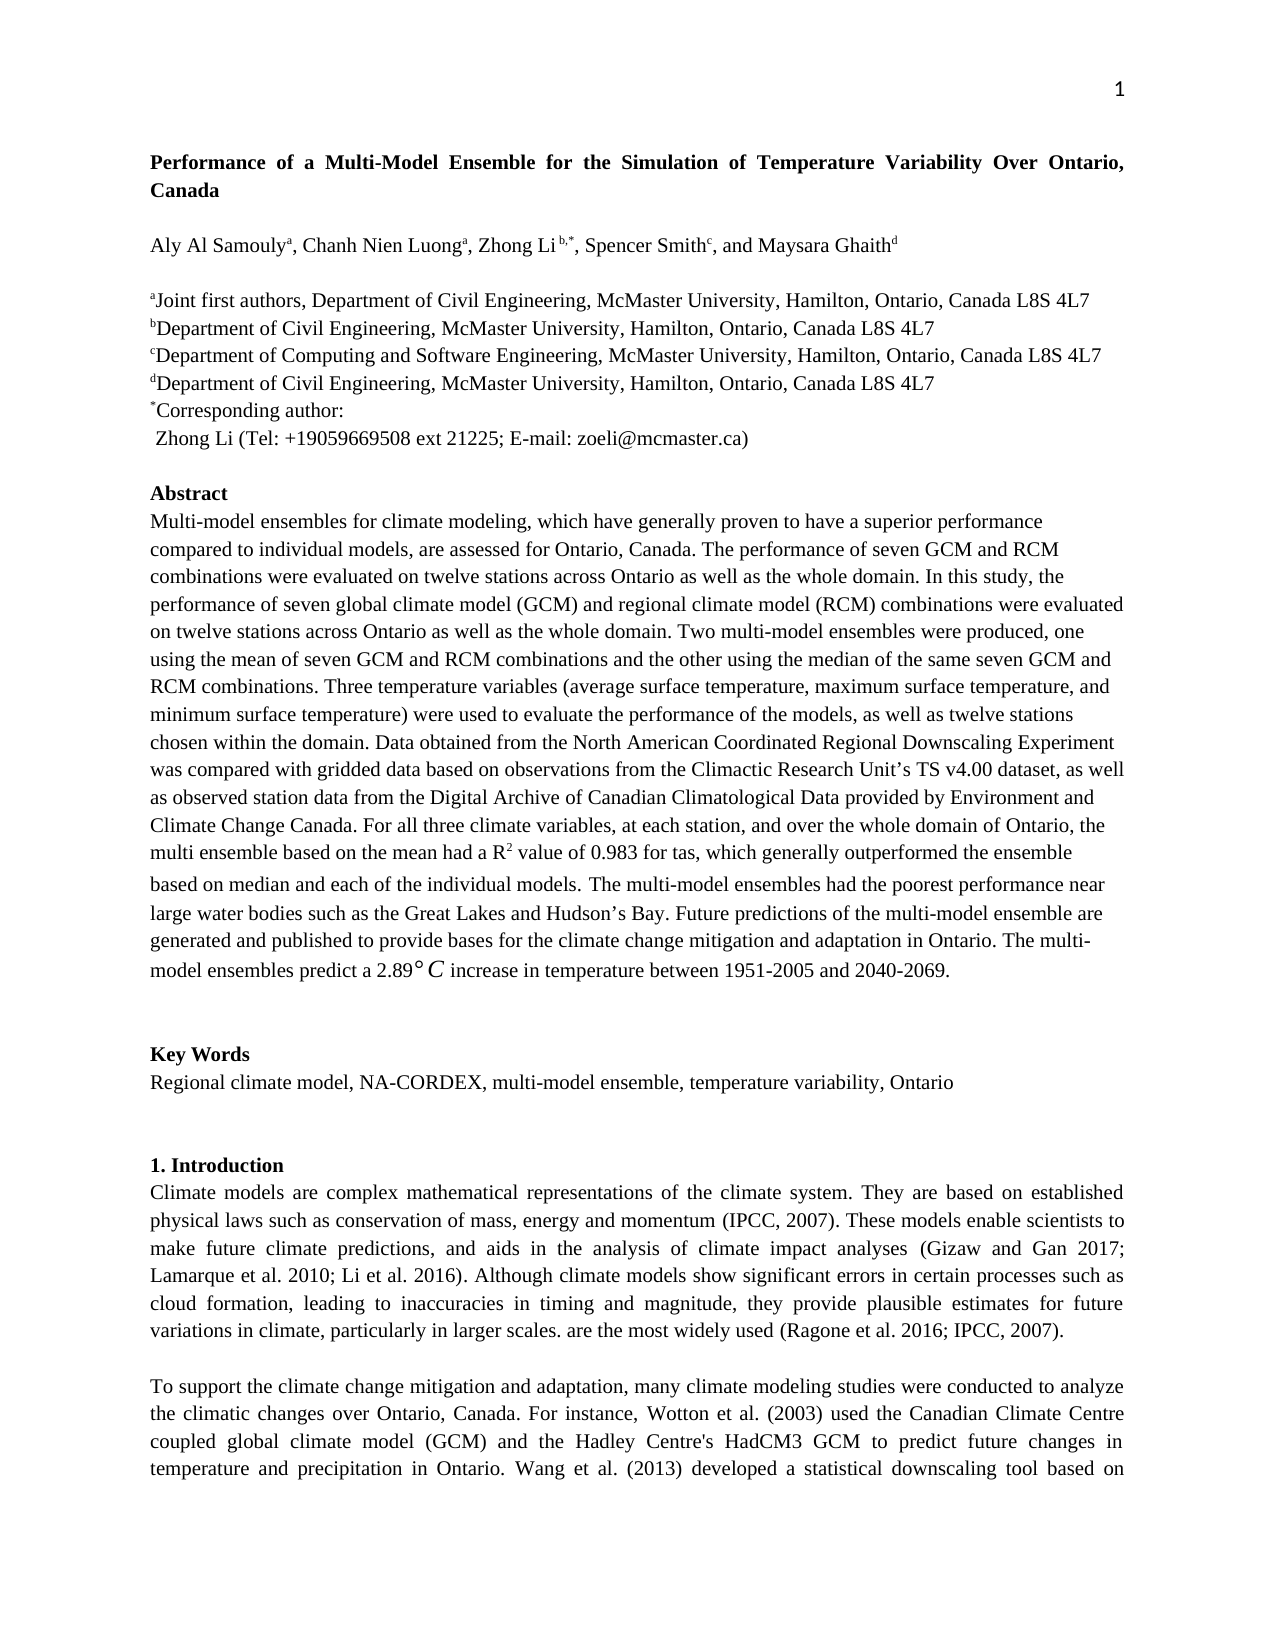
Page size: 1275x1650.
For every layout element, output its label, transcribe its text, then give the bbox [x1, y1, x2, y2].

text cDepartment of Computing and Software Engineering, McMaster University, Hamilton, Ontario, Canada L8S 4L7 [150, 343, 1125, 367]
subtitle 1. Introduction [150, 1153, 1125, 1177]
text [150, 1373, 1125, 1480]
text Climate models are complex mathematical representations of the climate system. They are based on established physical laws such as conservation of mass, energy and momentum (IPCC, 2007). These models enable scientists to make future climate predictions, and aids in the analysis of climate impact analyses (Gizaw and Gan 2017; Lamarque et al. 2010; Li et al. 2016). Although climate models show significant errors in certain processes such as cloud formation, leading to inaccuracies in timing and magnitude, they provide plausible estimates for future variations in climate, particularly in larger scales. are the most widely used (Ragone et al. 2016; IPCC, 2007). [150, 1180, 1125, 1342]
text aJoint first authors, Department of Civil Engineering, McMaster University, Hamilton, Ontario, Canada L8S 4L7 [150, 288, 1125, 312]
text Aly Al Samoulya, Chanh Nien Luonga, Zhong Li b,*, Spencer Smithc, and Maysara Ghaithd [150, 233, 1125, 257]
text dDepartment of Civil Engineering, McMaster University, Hamilton, Ontario, Canada L8S 4L7 [150, 371, 1125, 395]
subtitle Abstract [150, 481, 1125, 505]
text Zhong Li (Tel: +19059669508 ext 21225; E-mail: zoeli@mcmaster.ca) [150, 426, 1125, 450]
text Regional climate model, NA-CORDEX, multi-model ensemble, temperature variability, Ontario [150, 1070, 1125, 1094]
text Performance of a Multi-Model Ensemble for the Simulation of Temperature Variability Over Ontario, Canada [150, 150, 1125, 202]
text Multi-model ensembles for climate modeling, which have generally proven to have a superior performance compared to individual models, are assessed for Ontario, Canada. The performance of seven GCM and RCM combinations were evaluated on twelve stations across Ontario as well as the whole domain. In this study, the performance of seven global climate model (GCM) and regional climate model (RCM) combinations were evaluated on twelve stations across Ontario as well as the whole domain. Two multi-model ensembles were produced, one using the mean of seven GCM and RCM combinations and the other using the median of the same seven GCM and RCM combinations. Three temperature variables (average surface temperature, maximum surface temperature, and minimum surface temperature) were used to evaluate the performance of the models, as well as twelve stations chosen within the domain. Data obtained from the North American Coordinated Regional Downscaling Experiment was compared with gridded data based on observations from the Climactic Research Unit’s TS v4.00 dataset, as well as observed station data from the Digital Archive of Canadian Climatological Data provided by Environment and Climate Change Canada. For all three climate variables, at each station, and over the whole domain of Ontario, the multi ensemble based on the mean had a R2 value of 0.983 for tas, which generally outperformed the ensemble based on median and each of the individual models. The multi-model ensembles had the poorest performance near large water bodies such as the Great Lakes and Hudson’s Bay. Future predictions of the multi-model ensemble are generated and published to provide bases for the climate change mitigation and adaptation in Ontario. The multi-model ensembles predict a 2.89 increase in temperature between 1951-2005 and 2040-2069. [150, 509, 1125, 983]
text bDepartment of Civil Engineering, McMaster University, Hamilton, Ontario, Canada L8S 4L7 [150, 316, 1125, 340]
subtitle Key Words [150, 1042, 1125, 1066]
text *Corresponding author: [150, 398, 1125, 422]
